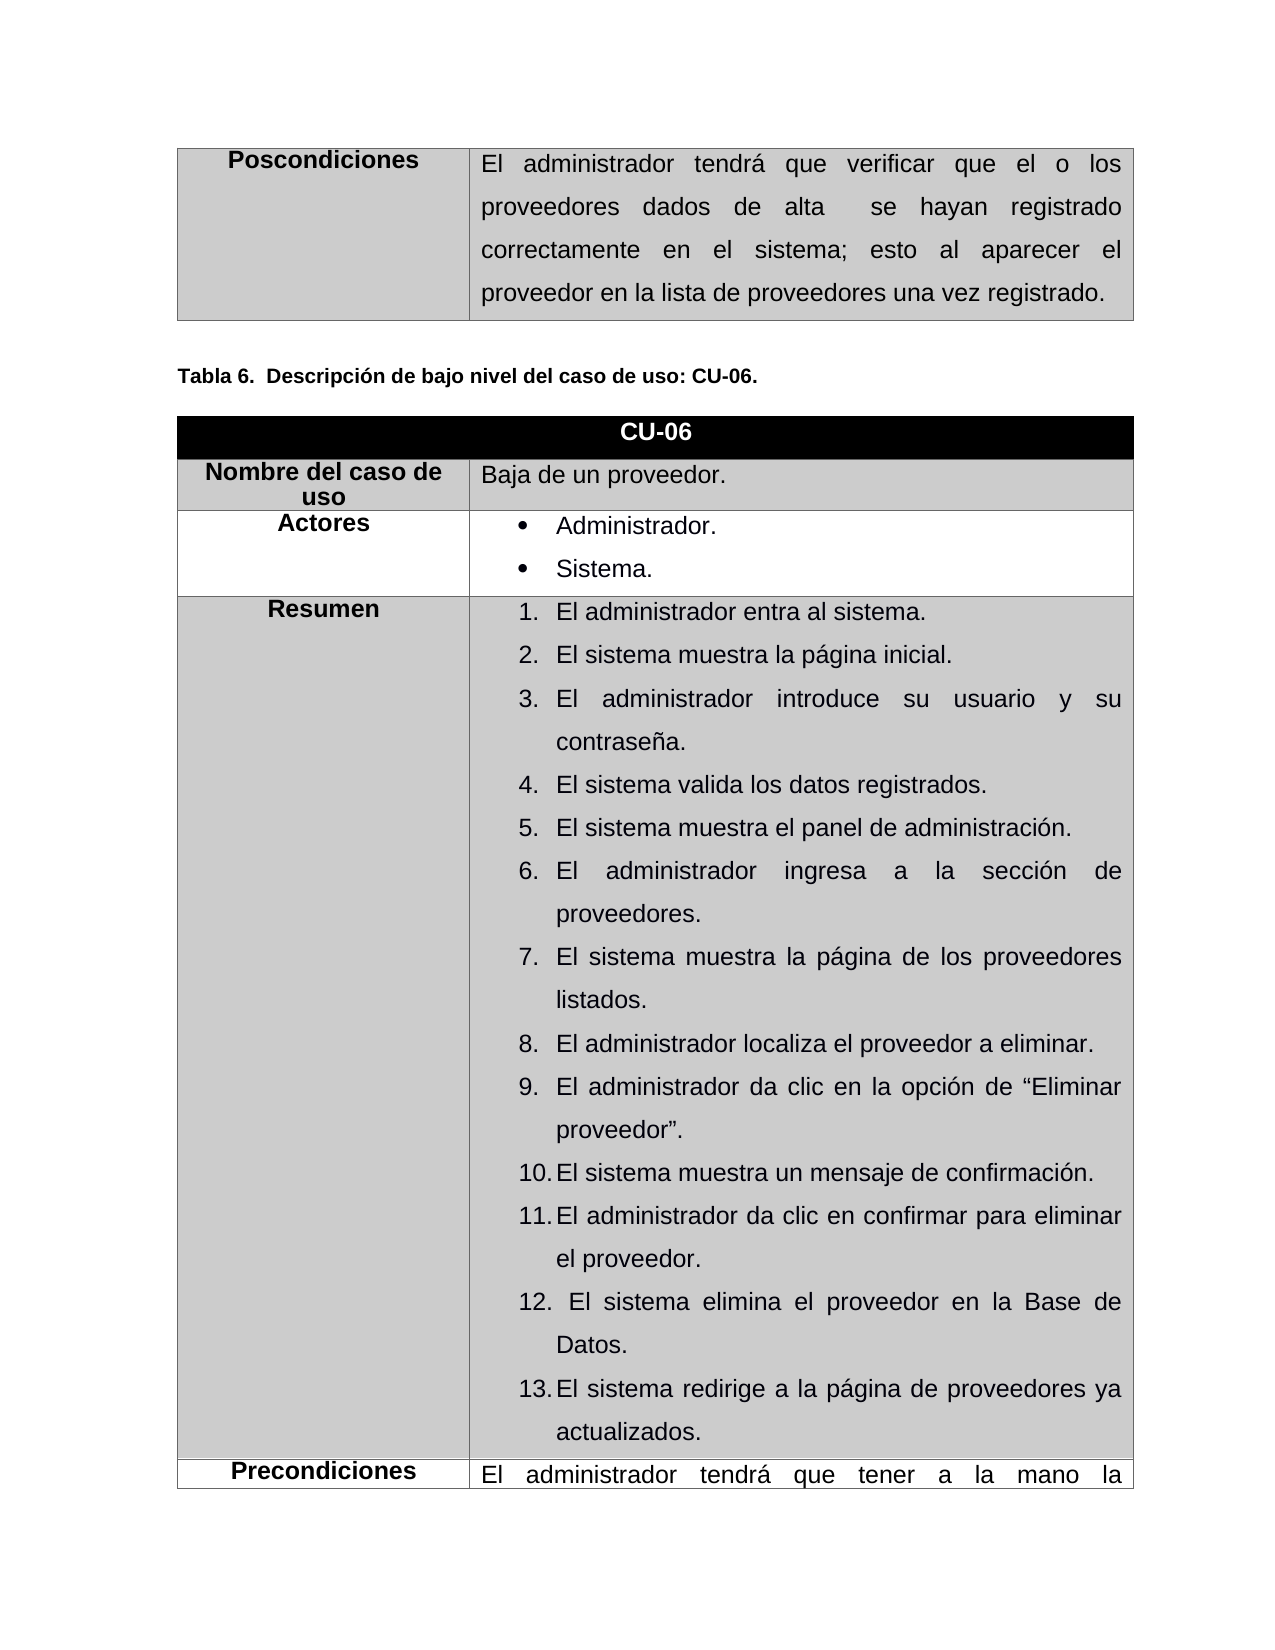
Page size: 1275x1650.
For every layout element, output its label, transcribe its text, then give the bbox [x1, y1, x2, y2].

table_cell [470, 1460, 1133, 1488]
table_cell Resumen [178, 597, 469, 1458]
table_cell Actores [178, 511, 469, 596]
table_cell El administrador tendrá que verificar que el o los proveedores dados de alta se hayan registrado correctamente en el sistema; esto al aparecer el proveedor en la lista de proveedores una vez registrado. [470, 149, 1133, 320]
table_cell El administrador entra al sistema. El sistema muestra la página inicial. El administrador introduce su usuario y su contraseña. El sistema valida los datos registrados. El sistema muestra el panel de administración. El administrador ingresa a la sección de proveedores. El sistema muestra la página de los proveedores listados. El administrador localiza el proveedor a eliminar. El administrador da clic en la opción de “Eliminar proveedor”. El sistema muestra un mensaje de confirmación. El administrador da clic en confirmar para eliminar el proveedor. El sistema elimina el proveedor en la Base de Datos. El sistema redirige a la página de proveedores ya actualizados. [470, 597, 1133, 1458]
text Tabla 6. Descripción de bajo nivel del caso de uso: CU-06. [177, 363, 1098, 387]
table_cell Baja de un proveedor. [470, 460, 1133, 510]
table_cell Administrador. Sistema. [470, 511, 1133, 596]
table_cell Precondiciones [178, 1460, 469, 1488]
table_cell Poscondiciones [178, 149, 469, 320]
table_header CU-06 [178, 417, 1133, 459]
table_cell Nombre del caso de uso [178, 460, 469, 510]
